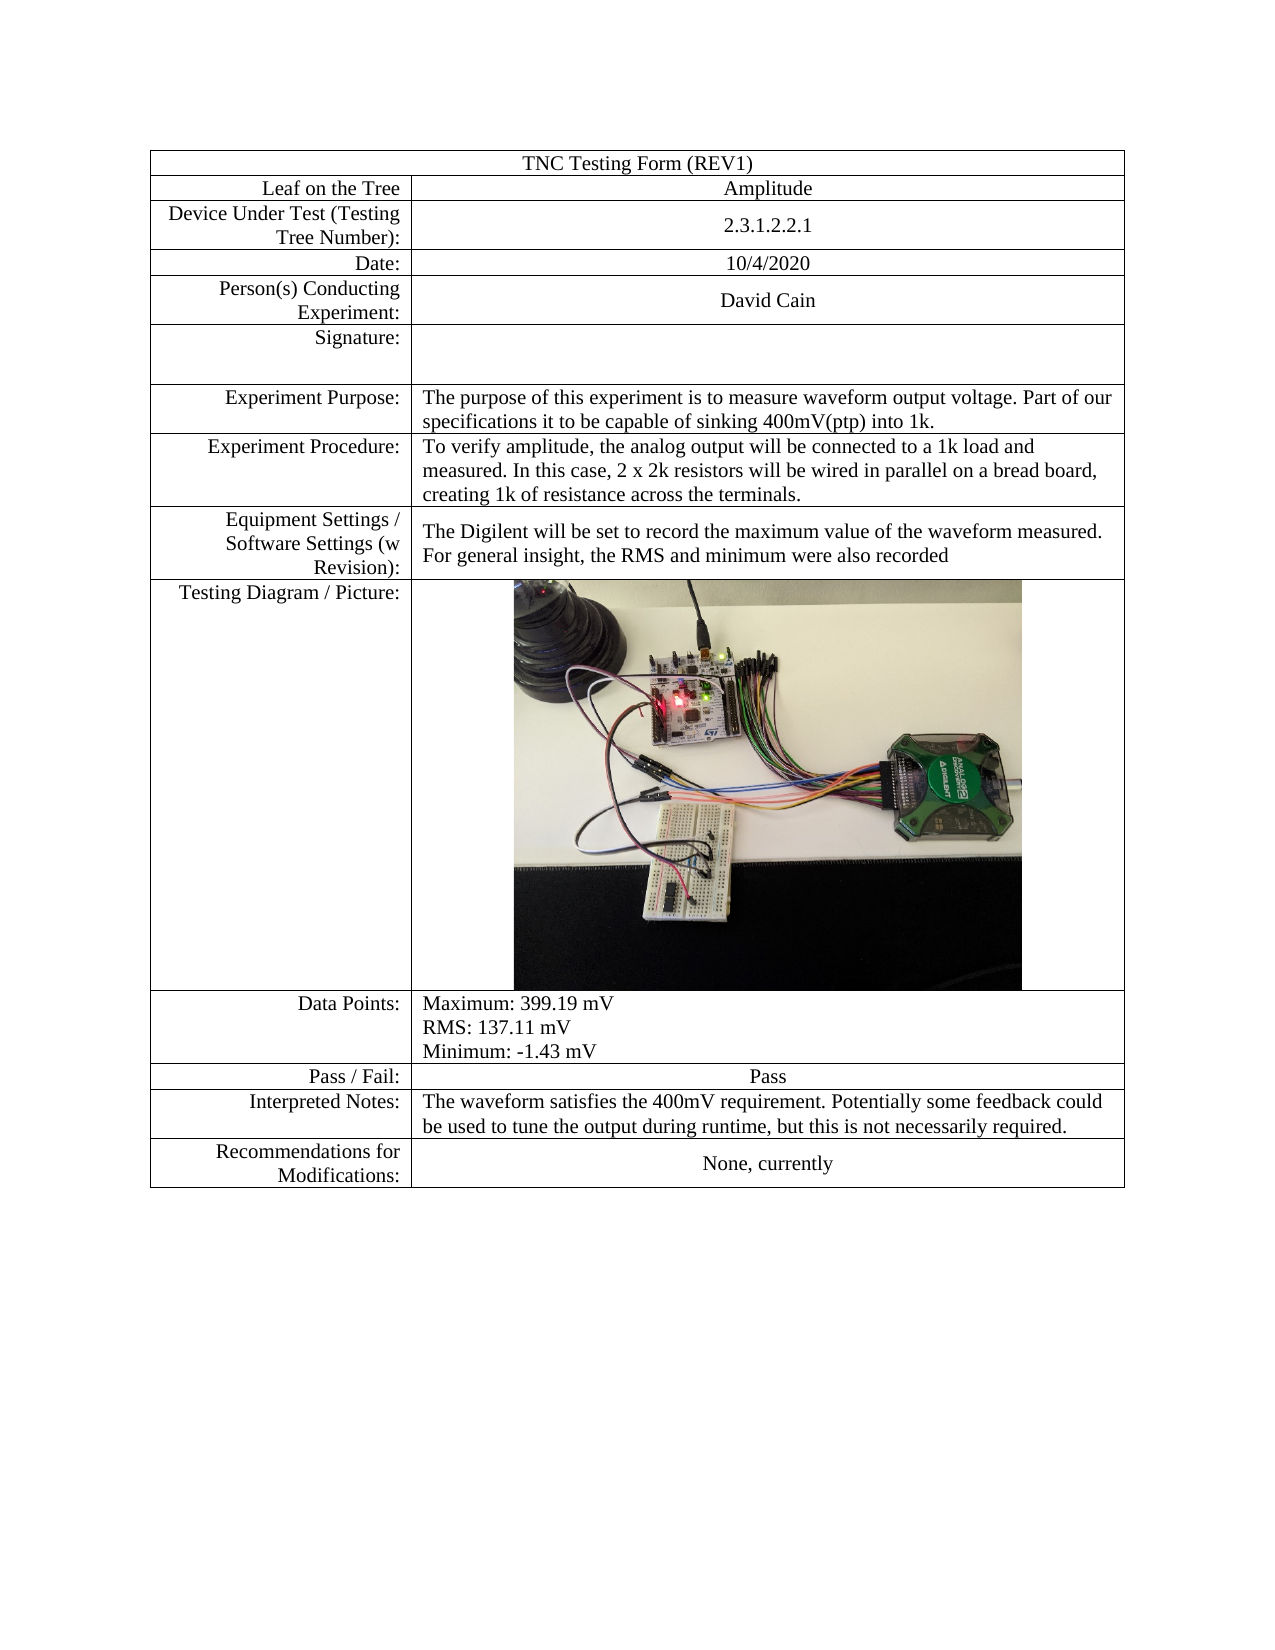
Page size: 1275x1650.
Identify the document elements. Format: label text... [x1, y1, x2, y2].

table_cell 10/4/2020 [412, 250, 1124, 274]
table_header TNC Testing Form (REV1) [151, 151, 1124, 175]
table_cell None, currently [412, 1139, 1124, 1187]
table_cell Signature: [151, 325, 411, 383]
picture [513, 580, 1022, 991]
table_cell Recommendations for Modifications: [151, 1139, 411, 1187]
table_cell Leaf on the Tree [151, 176, 411, 200]
table_cell Amplitude [412, 176, 1124, 200]
table_cell Interpreted Notes: [151, 1090, 411, 1138]
table_cell Experiment Purpose: [151, 385, 411, 433]
table_cell Data Points: [151, 991, 411, 1063]
table_cell [412, 580, 513, 990]
table_cell Device Under Test (Testing Tree Number): [151, 201, 411, 249]
table_cell Date: [151, 250, 411, 274]
table_cell The waveform satisfies the 400mV requirement. Potentially some feedback could be used to tune the output during runtime, but this is not necessarily required. [412, 1090, 1124, 1138]
table_cell Experiment Procedure: [151, 434, 411, 506]
table_cell [1022, 580, 1124, 990]
table_cell Testing Diagram / Picture: [151, 580, 411, 990]
table_cell To verify amplitude, the analog output will be connected to a 1k load and measured. In this case, 2 x 2k resistors will be wired in parallel on a bread board, creating 1k of resistance across the terminals. [412, 434, 1124, 506]
table_cell Equipment Settings / Software Settings (w Revision): [151, 507, 411, 579]
table_cell 2.3.1.2.2.1 [412, 201, 1124, 249]
table_cell [412, 325, 1124, 383]
table_cell Person(s) Conducting Experiment: [151, 276, 411, 324]
table_cell David Cain [412, 276, 1124, 324]
table_cell Maximum: 399.19 mV RMS: 137.11 mV Minimum: -1.43 mV [412, 991, 1124, 1063]
table_cell The Digilent will be set to record the maximum value of the waveform measured. For general insight, the RMS and minimum were also recorded [412, 507, 1124, 579]
table_cell Pass / Fail: [151, 1064, 411, 1088]
table_cell The purpose of this experiment is to measure waveform output voltage. Part of our specifications it to be capable of sinking 400mV(ptp) into 1k. [412, 385, 1124, 433]
table_cell Pass [412, 1064, 1124, 1088]
